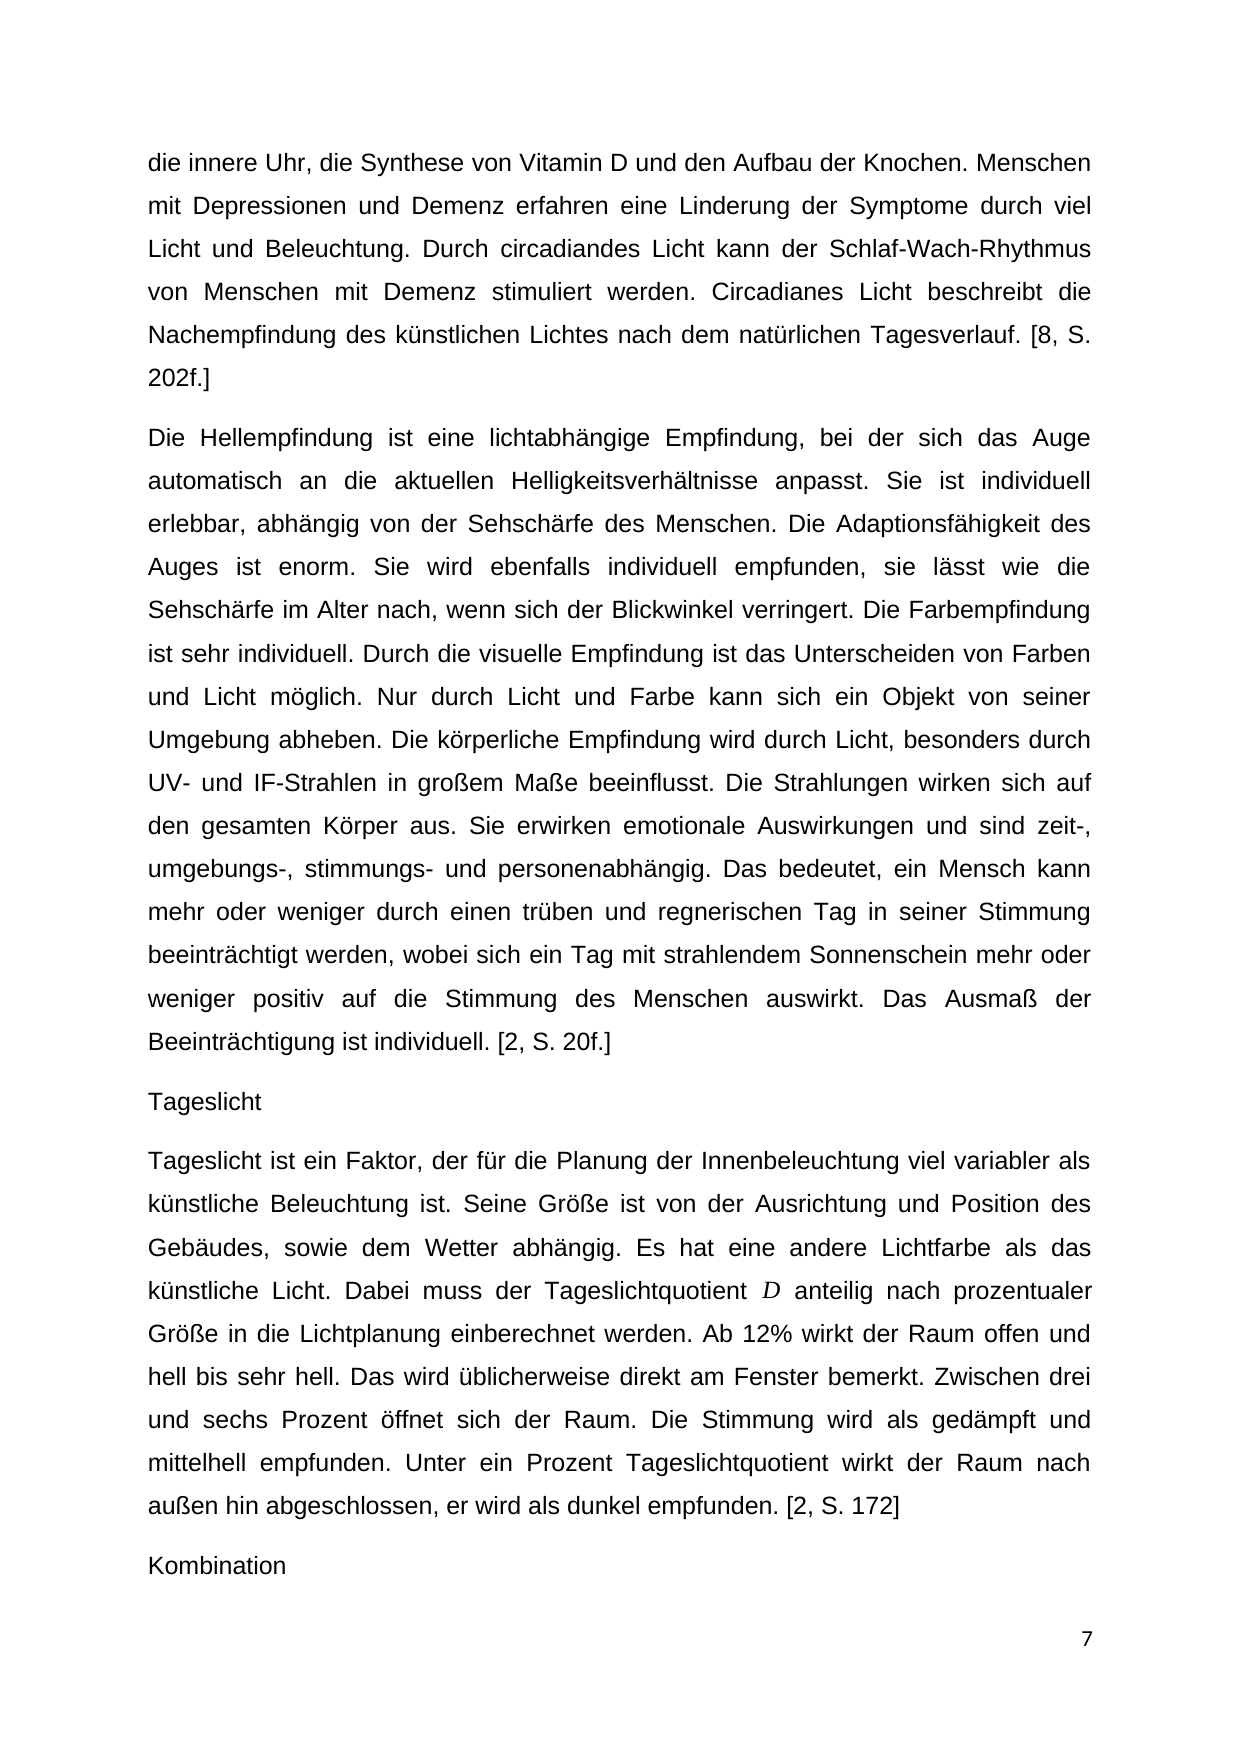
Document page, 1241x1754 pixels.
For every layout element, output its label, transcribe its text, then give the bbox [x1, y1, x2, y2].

text Die Hellempfindung ist eine lichtabhängige Empfindung, bei der sich das Auge automatisch an die aktuellen Helligkeitsverhältnisse anpasst. Sie ist individuell erlebbar, abhängig von der Sehschärfe des Menschen. Die Adaptionsfähigkeit des Auges ist enorm. Sie wird ebenfalls individuell empfunden, sie lässt wie die Sehschärfe im Alter nach, wenn sich der Blickwinkel verringert. Die Farbempfindung ist sehr individuell. Durch die visuelle Empfindung ist das Unterscheiden von Farben und Licht möglich. Nur durch Licht und Farbe kann sich ein Objekt von seiner Umgebung abheben. Die körperliche Empfindung wird durch Licht, besonders durch UV- und IF-Strahlen in großem Maße beeinflusst. Die Strahlungen wirken sich auf den gesamten Körper aus. Sie erwirken emotionale Auswirkungen und sind zeit-, umgebungs-, stimmungs- und personenabhängig. Das bedeutet, ein Mensch kann mehr oder weniger durch einen trüben und regnerischen Tag in seiner Stimmung beeinträchtigt werden, wobei sich ein Tag mit strahlendem Sonnenschein mehr oder weniger positiv auf die Stimmung des Menschen auswirkt. Das Ausmaß der Beeinträchtigung ist individuell. [2, S. 20f.] [148, 423, 1093, 1056]
text Kombination [148, 1551, 1093, 1580]
text Tageslicht [148, 1087, 1093, 1115]
text Tageslicht ist ein Faktor, der für die Planung der Innenbeleuchtung viel variabler als künstliche Beleuchtung ist. Seine Größe ist von der Ausrichtung und Position des Gebäudes, sowie dem Wetter abhängig. Es hat eine andere Lichtfarbe als das künstliche Licht. Dabei muss der Tageslichtquotient anteilig nach prozentualer Größe in die Lichtplanung einberechnet werden. Ab 12% wirkt der Raum offen und hell bis sehr hell. Das wird üblicherweise direkt am Fenster bemerkt. Zwischen drei und sechs Prozent öffnet sich der Raum. Die Stimmung wird als gedämpft und mittelhell empfunden. Unter ein Prozent Tageslichtquotient wirkt der Raum nach außen hin abgeschlossen, er wird als dunkel empfunden. [2, S. 172] [148, 1146, 1093, 1520]
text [148, 148, 1093, 392]
